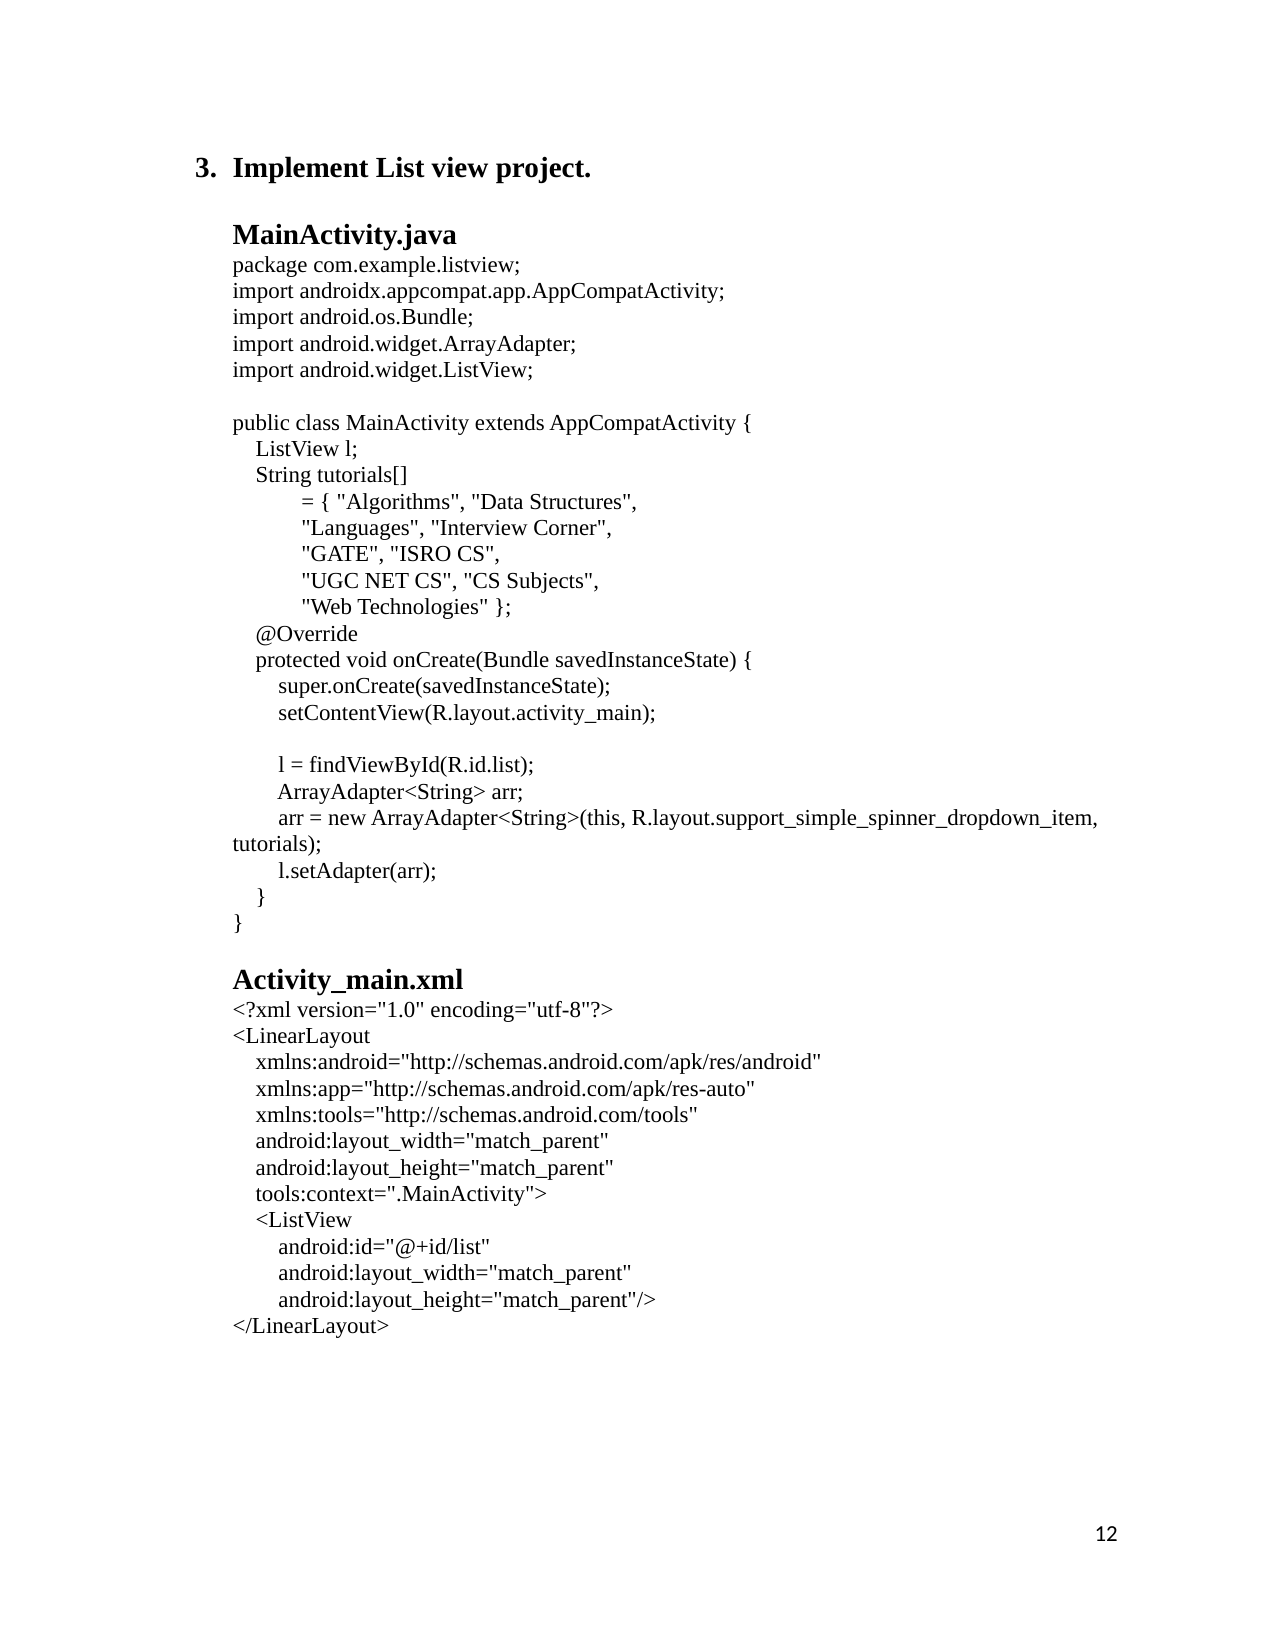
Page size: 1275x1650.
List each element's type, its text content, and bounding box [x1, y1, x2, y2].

list package com.example.listview; [232, 251, 1117, 277]
list android:layout_height="match_parent"/> [232, 1286, 1117, 1312]
list <LinearLayout [232, 1022, 1117, 1048]
list @Override [232, 619, 1117, 646]
list import android.os.Bundle; [232, 303, 1117, 330]
list android:layout_width="match_parent" [232, 1259, 1117, 1286]
list </LinearLayout> [232, 1312, 1117, 1338]
list super.onCreate(savedInstanceState); [232, 672, 1117, 699]
list android:layout_height="match_parent" [232, 1154, 1117, 1180]
list } [232, 909, 1117, 936]
list public class MainActivity extends AppCompatActivity { [232, 409, 1117, 435]
list xmlns:app="http://schemas.android.com/apk/res-auto" [232, 1075, 1117, 1101]
list } [232, 883, 1117, 909]
list tools:context=".MainActivity"> [232, 1180, 1117, 1207]
list android:id="@+id/list" [232, 1233, 1117, 1259]
list xmlns:android="http://schemas.android.com/apk/res/android" [232, 1048, 1117, 1075]
list l = findViewById(R.id.list); [232, 751, 1117, 778]
list setContentView(R.layout.activity_main); [232, 699, 1117, 725]
list protected void onCreate(Bundle savedInstanceState) { [232, 646, 1117, 672]
list l.setAdapter(arr); [232, 857, 1117, 883]
list android:layout_width="match_parent" [232, 1127, 1117, 1154]
list import android.widget.ListView; [232, 356, 1117, 382]
list import androidx.appcompat.app.AppCompatActivity; [232, 277, 1117, 303]
list = { "Algorithms", "Data Structures", [232, 488, 1117, 514]
list "Web Technologies" }; [232, 593, 1117, 619]
list "GATE", "ISRO CS", [232, 541, 1117, 567]
list "Languages", "Interview Corner", [232, 514, 1117, 541]
list Implement List view project. [195, 150, 1117, 183]
list <ListView [232, 1207, 1117, 1233]
list MainActivity.java [232, 217, 1117, 251]
list ArrayAdapter<String> arr; [232, 778, 1117, 804]
list ListView l; [232, 435, 1117, 461]
list Activity_main.xml [232, 962, 1117, 996]
list xmlns:tools="http://schemas.android.com/tools" [232, 1101, 1117, 1127]
list arr = new ArrayAdapter<String>(this, R.layout.support_simple_spinner_dropdown_item, tutorials); [232, 804, 1117, 857]
list <?xml version="1.0" encoding="utf-8"?> [232, 996, 1117, 1022]
list import android.widget.ArrayAdapter; [232, 330, 1117, 356]
list "UGC NET CS", "CS Subjects", [232, 567, 1117, 593]
list String tutorials[] [232, 461, 1117, 488]
